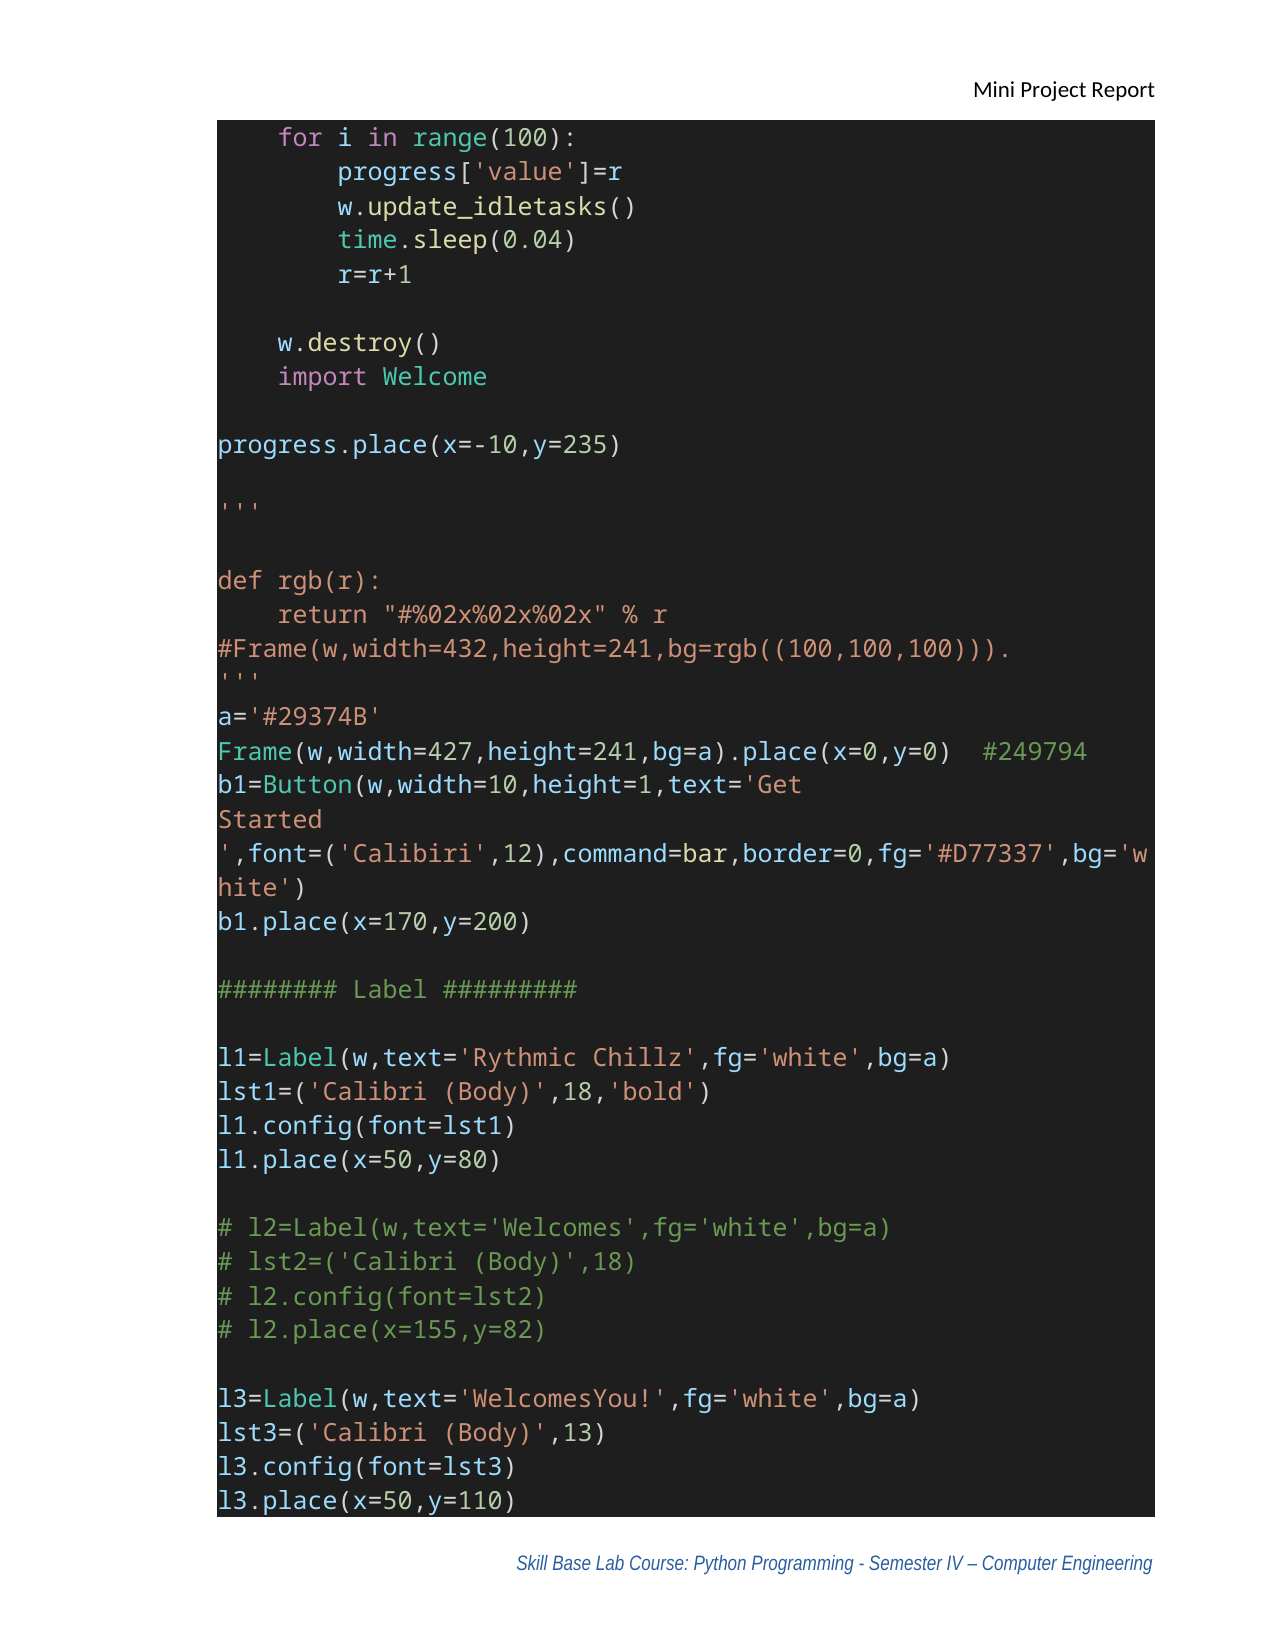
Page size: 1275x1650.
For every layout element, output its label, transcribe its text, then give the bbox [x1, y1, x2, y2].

text return "#%02x%02x%02x" % r [217, 597, 1155, 631]
text l1=Label(w,text='Rythmic Chillz',fg='white',bg=a) [217, 1040, 1155, 1074]
text #Frame(w,width=432,height=241,bg=rgb((100,100,100))). [217, 631, 1155, 665]
text a='#29374B' [217, 699, 1155, 733]
text progress['value']=r [217, 154, 1155, 188]
text l1.config(font=lst1) [217, 1108, 1155, 1142]
text import Welcome [217, 358, 1155, 392]
text l3.place(x=50,y=110) [217, 1482, 1155, 1517]
text # l2.config(font=lst2) [217, 1278, 1155, 1312]
text l3=Label(w,text='WelcomesYou!',fg='white',bg=a) [217, 1380, 1155, 1414]
text l1.place(x=50,y=80) [217, 1142, 1155, 1176]
text l3.config(font=lst3) [217, 1448, 1155, 1482]
text ######## Label ######### [217, 972, 1155, 1006]
text for i in range(100): [217, 120, 1155, 154]
text w.update_idletasks() [217, 188, 1155, 222]
text ''' [217, 495, 1155, 529]
text # lst2=('Calibri (Body)',18) [217, 1244, 1155, 1278]
text def rgb(r): [217, 563, 1155, 597]
text # l2.place(x=155,y=82) [217, 1312, 1155, 1346]
text w.destroy() [217, 324, 1155, 358]
text r=r+1 [217, 256, 1155, 290]
text lst3=('Calibri (Body)',13) [217, 1414, 1155, 1448]
text progress.place(x=-10,y=235) [217, 427, 1155, 461]
text ''' [217, 665, 1155, 699]
text lst1=('Calibri (Body)',18,'bold') [217, 1074, 1155, 1108]
text time.sleep(0.04) [217, 222, 1155, 256]
text b1.place(x=170,y=200) [217, 903, 1155, 937]
text b1=Button(w,width=10,height=1,text='Get Started',font=('Calibiri',12),command=bar,border=0,fg='#D77337',bg='white') [217, 767, 1155, 903]
text # l2=Label(w,text='Welcomes',fg='white',bg=a) [217, 1210, 1155, 1244]
text Frame(w,width=427,height=241,bg=a).place(x=0,y=0) #249794 [217, 733, 1155, 767]
